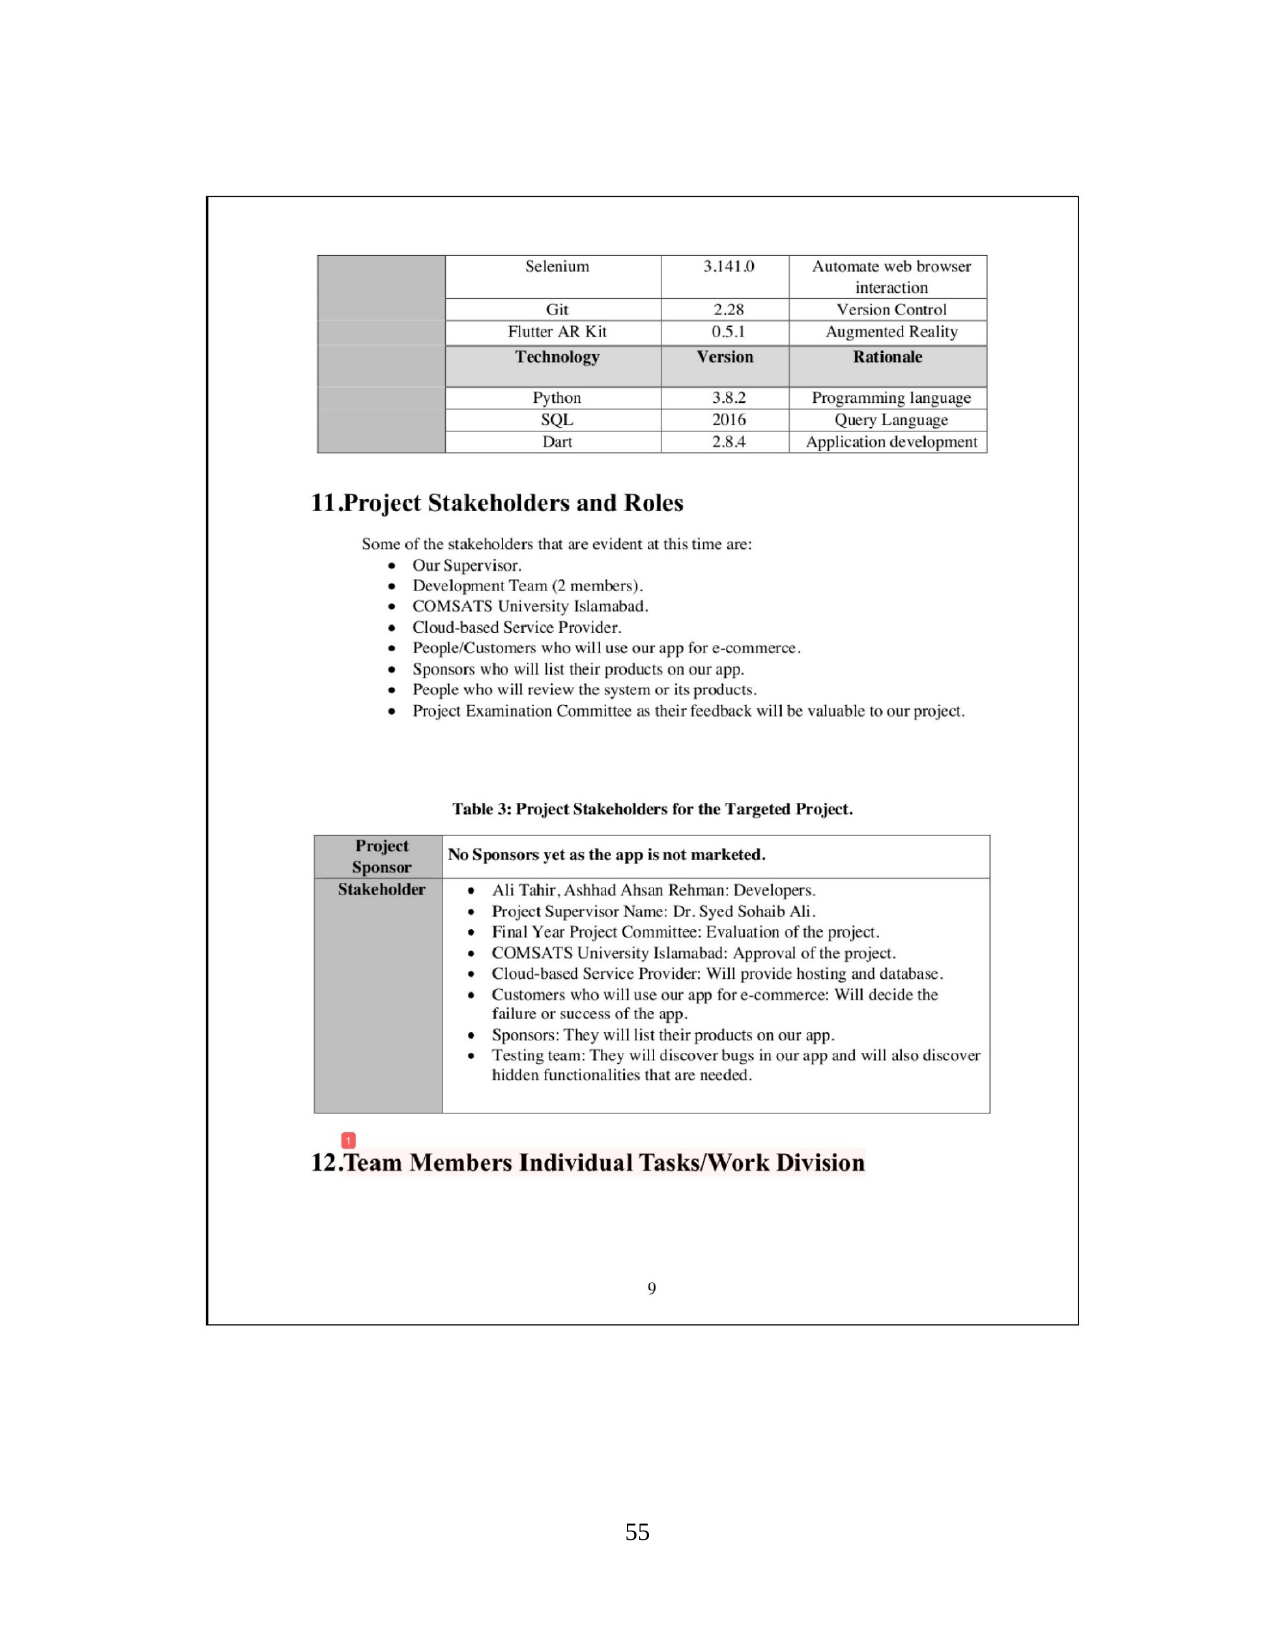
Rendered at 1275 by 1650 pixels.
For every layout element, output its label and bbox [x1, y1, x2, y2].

picture [150, 150, 1125, 1413]
